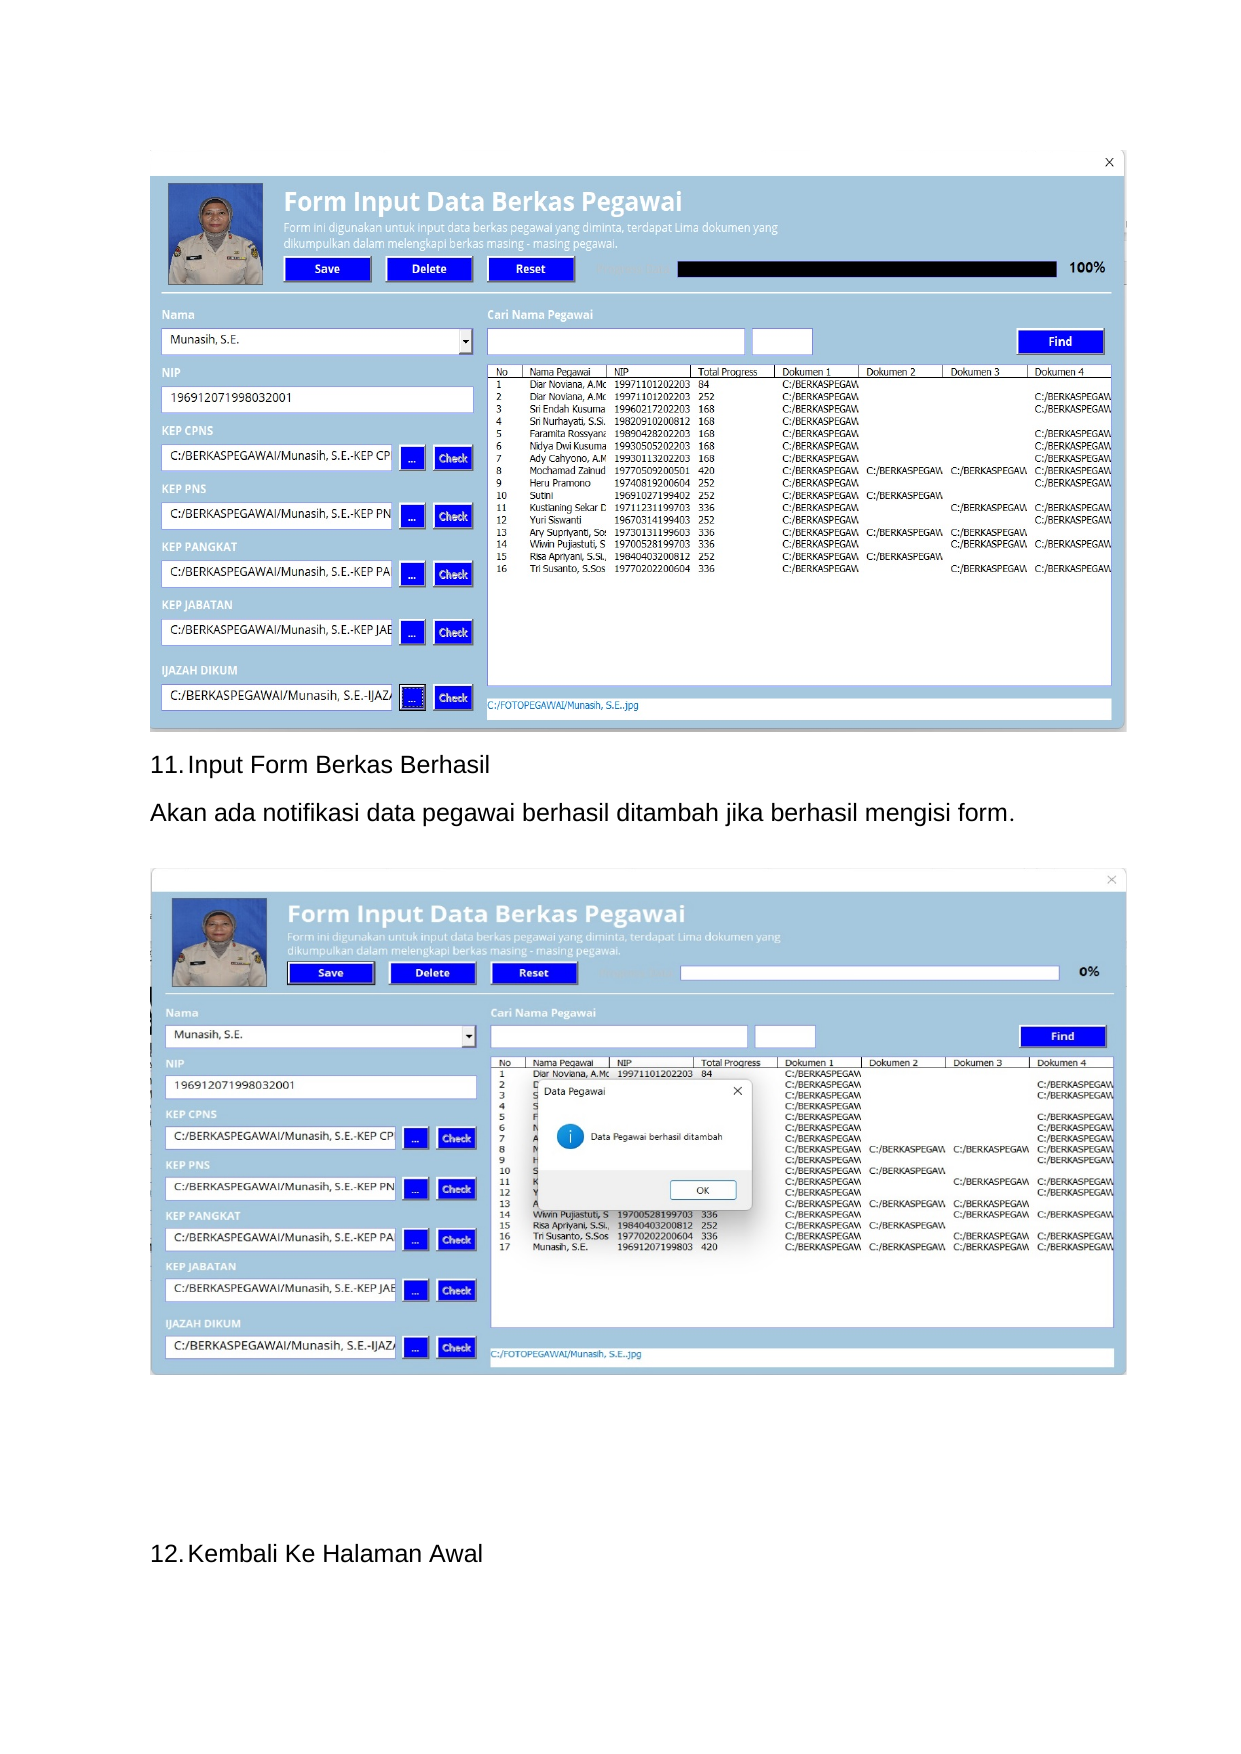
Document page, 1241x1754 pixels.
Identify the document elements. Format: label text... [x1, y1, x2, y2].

list Input Form Berkas Berhasil [150, 750, 1090, 779]
list Kembali Ke Halaman Awal [150, 1539, 1090, 1568]
picture [150, 868, 1127, 1375]
text Akan ada notifikasi data pegawai berhasil ditambah jika berhasil mengisi form. [150, 798, 1090, 827]
picture [150, 150, 1127, 732]
